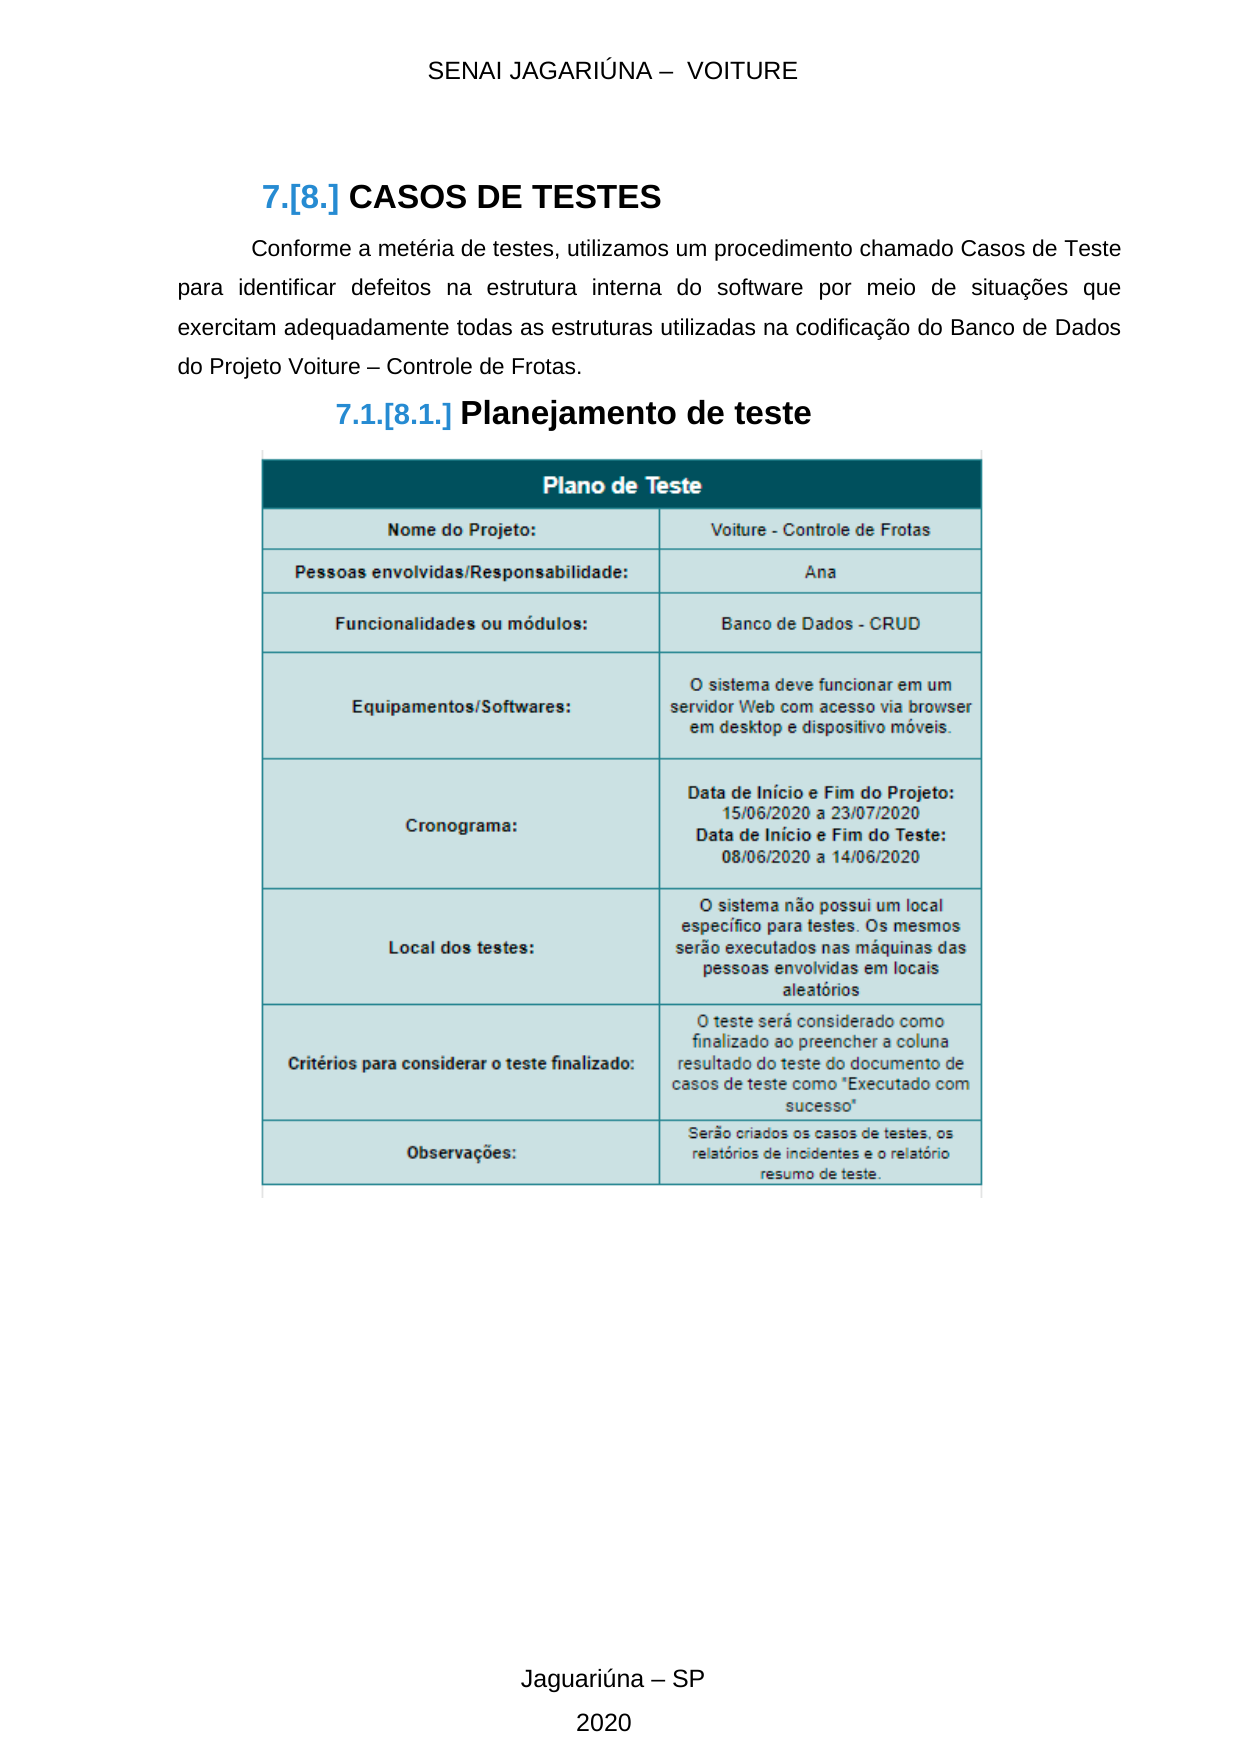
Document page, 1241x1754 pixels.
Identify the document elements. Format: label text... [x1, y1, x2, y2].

subtitle Planejamento de teste [335, 393, 1122, 431]
text Conforme a metéria de testes, utilizamos um procedimento chamado Casos de Teste para identificar defeitos na estrutura interna do software por meio de situações que exercitam adequadamente todas as estruturas utilizadas na codificação do Banco de Dados do Projeto Voiture – Controle de Frotas. [177, 235, 1122, 379]
picture [251, 450, 995, 1198]
subtitle CASOS DE TESTES [262, 177, 1122, 216]
